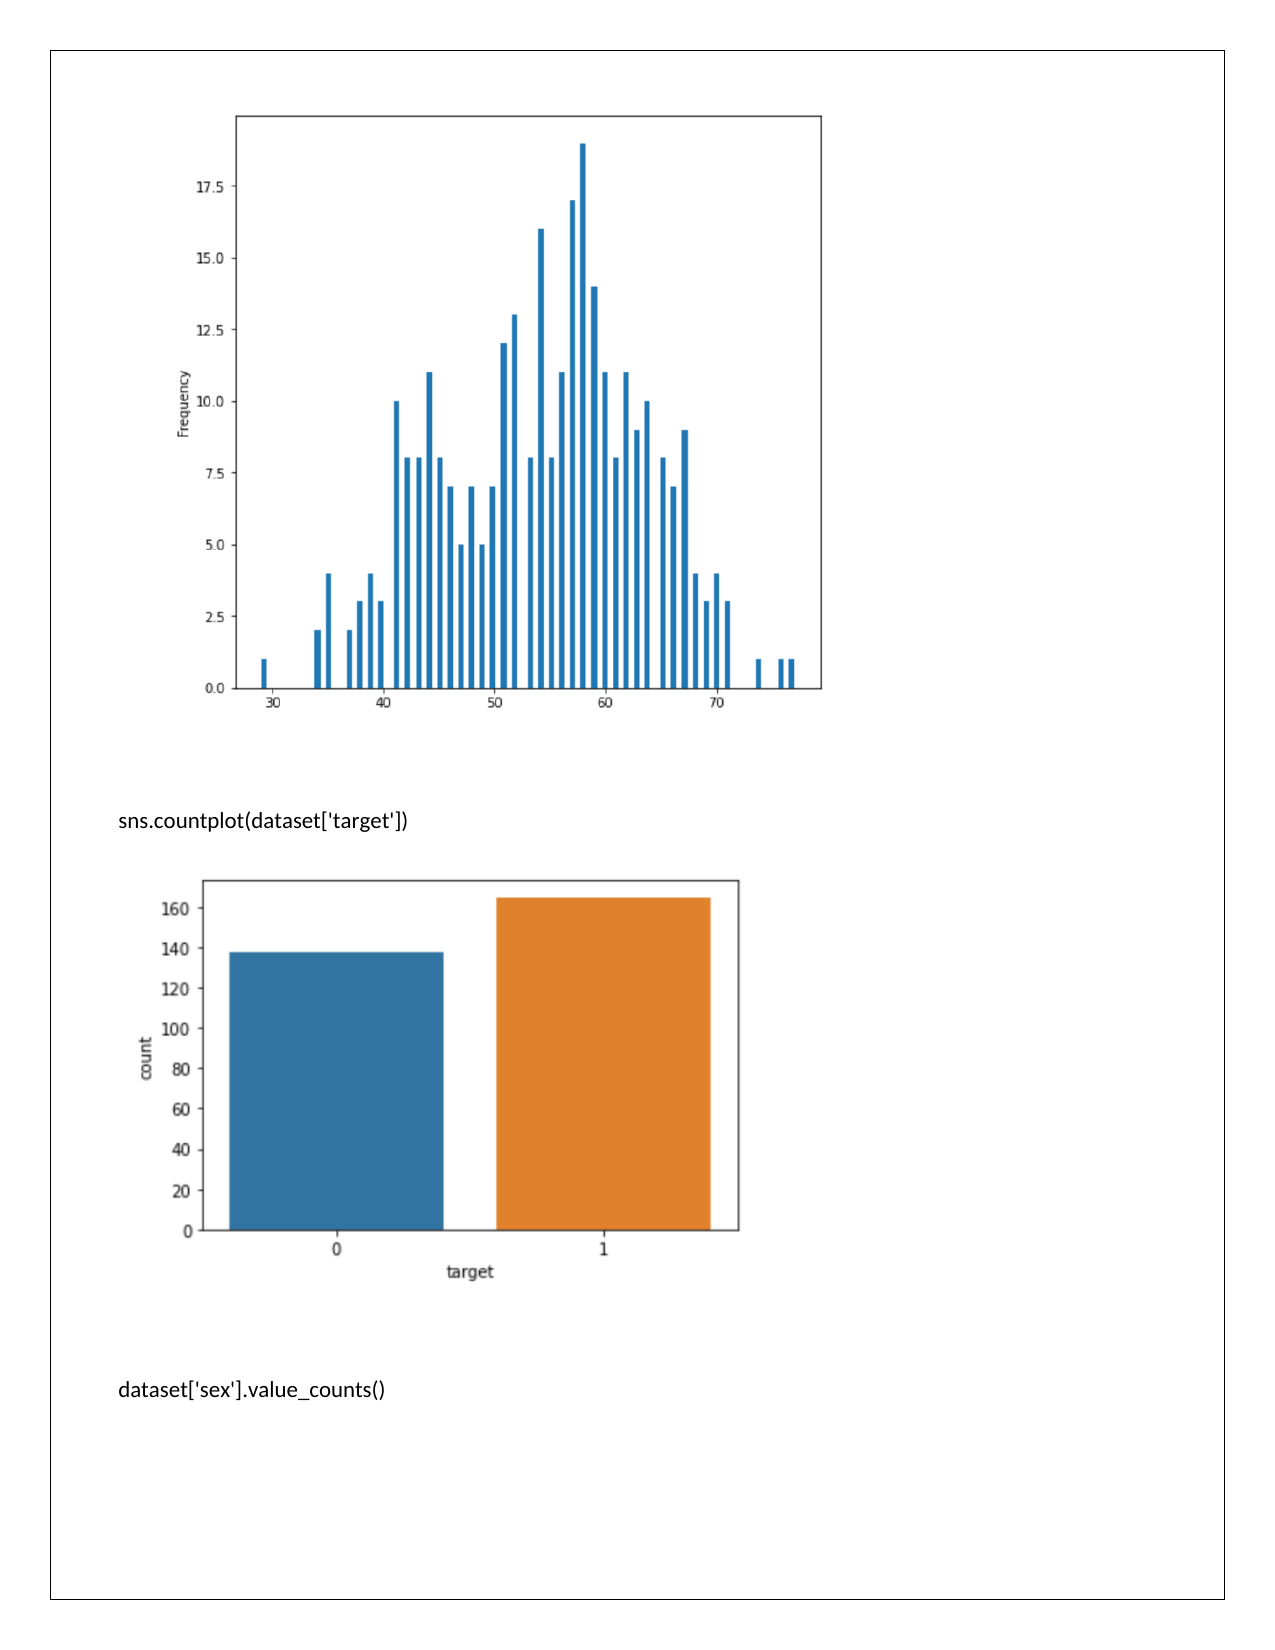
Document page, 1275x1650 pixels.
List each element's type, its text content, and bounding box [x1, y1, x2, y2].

text sns.countplot(dataset['target']) [118, 806, 1125, 834]
picture [118, 858, 781, 1298]
picture [118, 103, 923, 728]
text dataset['sex'].value_counts() [118, 1376, 1125, 1403]
